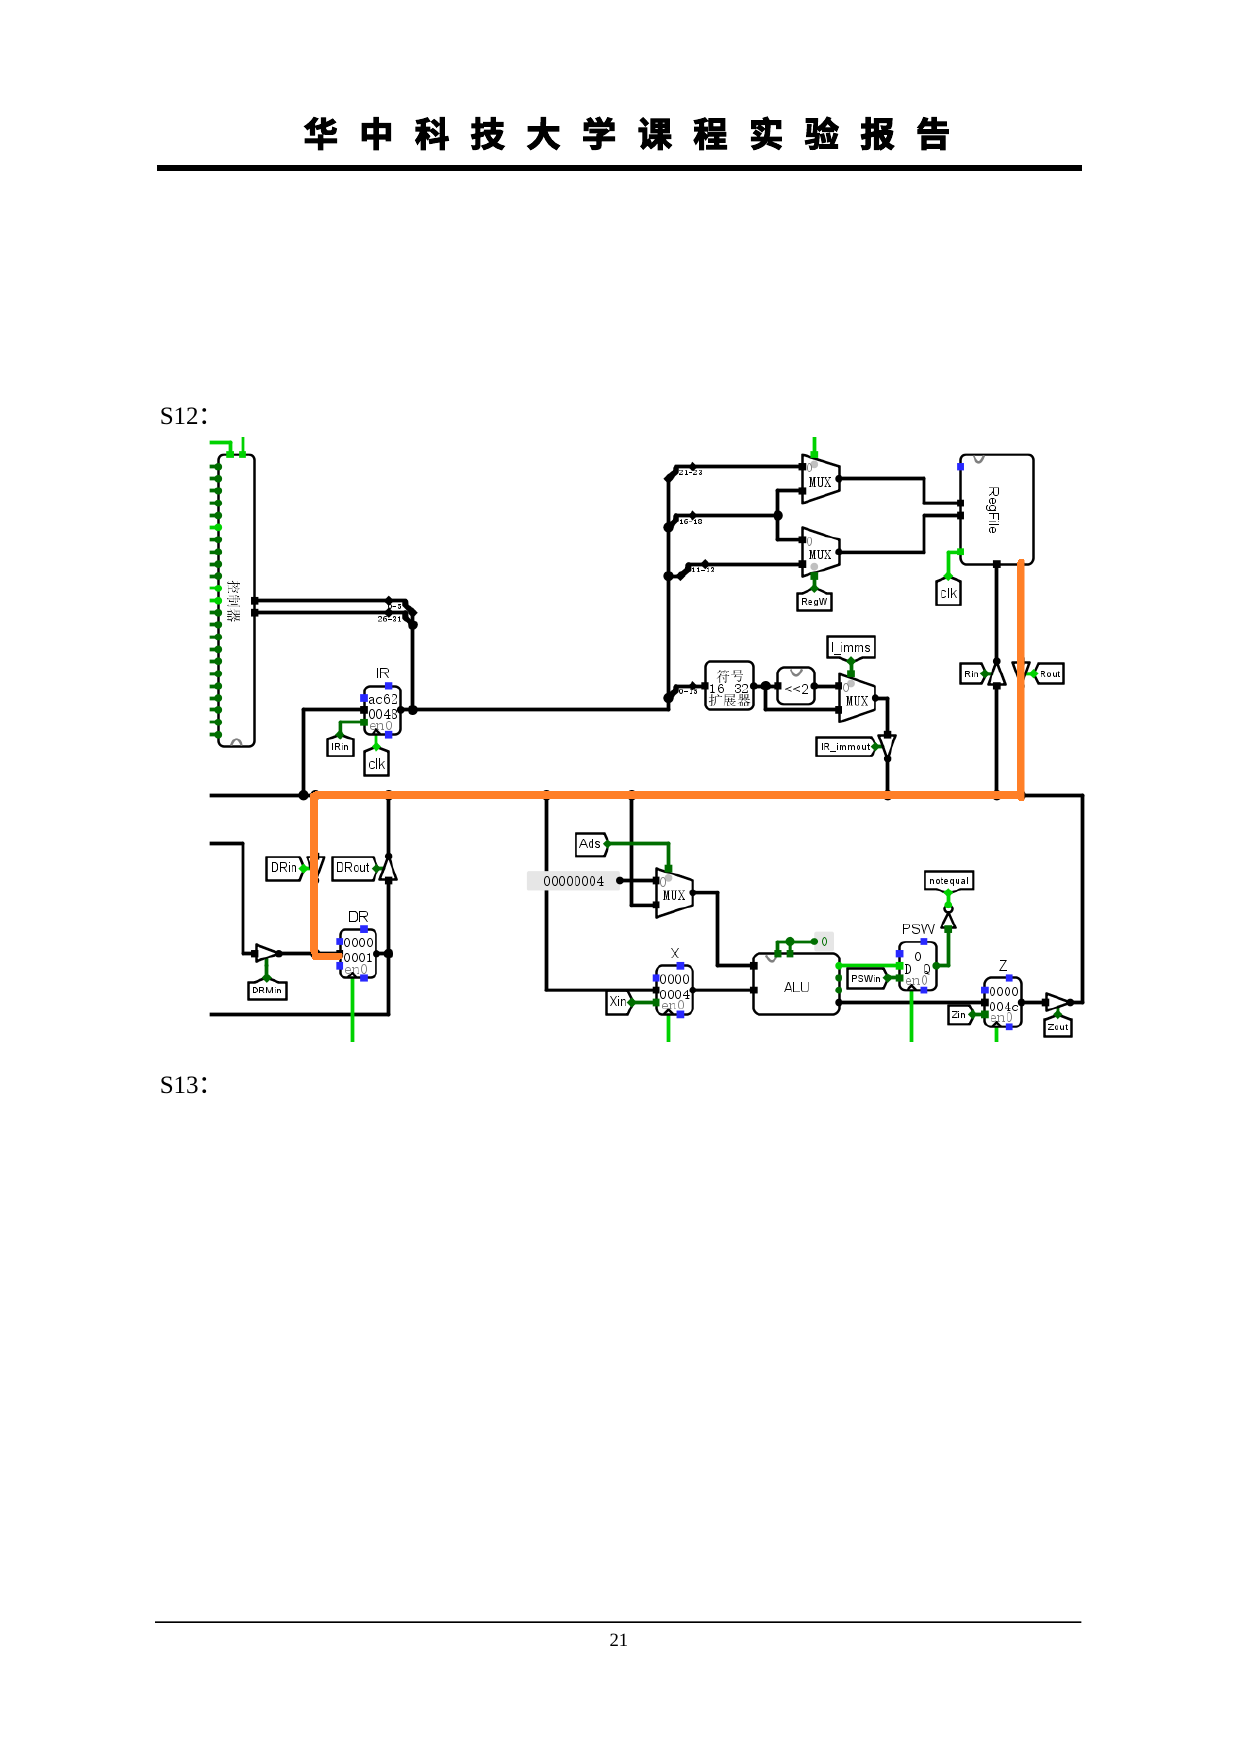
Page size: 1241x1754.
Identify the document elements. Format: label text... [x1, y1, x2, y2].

text S12： [159, 390, 1078, 437]
picture [209, 437, 1091, 1042]
text S13： [159, 1059, 1078, 1107]
